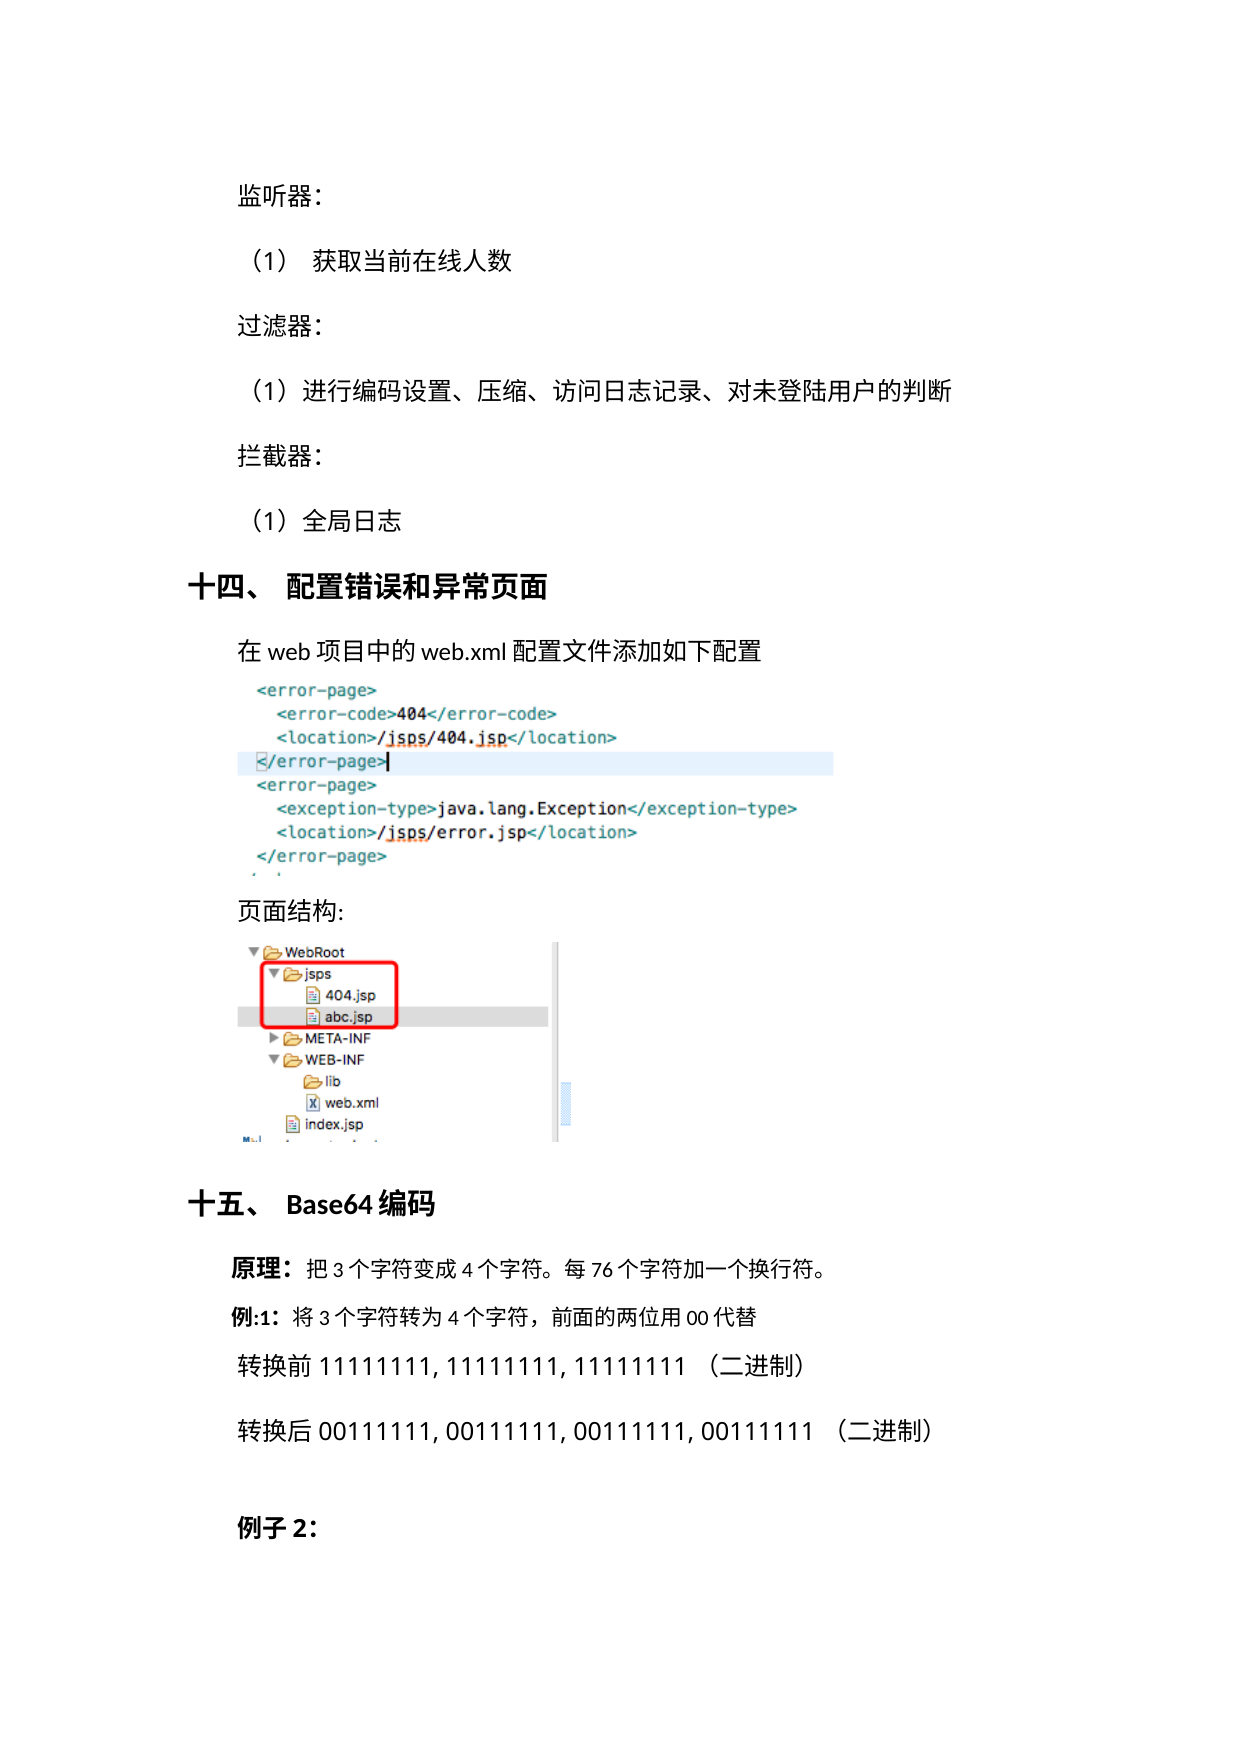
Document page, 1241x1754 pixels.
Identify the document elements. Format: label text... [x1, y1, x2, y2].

list Base64编码 [187, 1169, 1053, 1234]
picture [237, 682, 834, 876]
text 转换后 00111111, 00111111, 00111111, 00111111 （二进制） [187, 1397, 1053, 1462]
text （1）全局日志 [237, 487, 1053, 552]
picture [237, 942, 571, 1142]
list 获取当前在线人数 [237, 227, 1053, 292]
text 页面结构: [187, 877, 1053, 942]
text 监听器： [187, 162, 1053, 227]
text 转换前 11111111, 11111111, 11111111 （二进制） [187, 1332, 1053, 1397]
text 拦截器： [237, 422, 1053, 487]
text 原理：把3个字符变成4个字符。每76个字符加一个换行符。 [187, 1234, 1053, 1299]
text （1）进行编码设置、压缩、访问日志记录、对未登陆用户的判断 [237, 357, 1053, 422]
text 过滤器： [237, 292, 1053, 357]
text 例:1：将3个字符转为4个字符，前面的两位用00代替 [187, 1299, 1053, 1332]
text 例子2： [187, 1494, 1053, 1559]
text 在web项目中的web.xml配置文件添加如下配置 [187, 617, 1053, 682]
list 配置错误和异常页面 [187, 552, 1053, 617]
